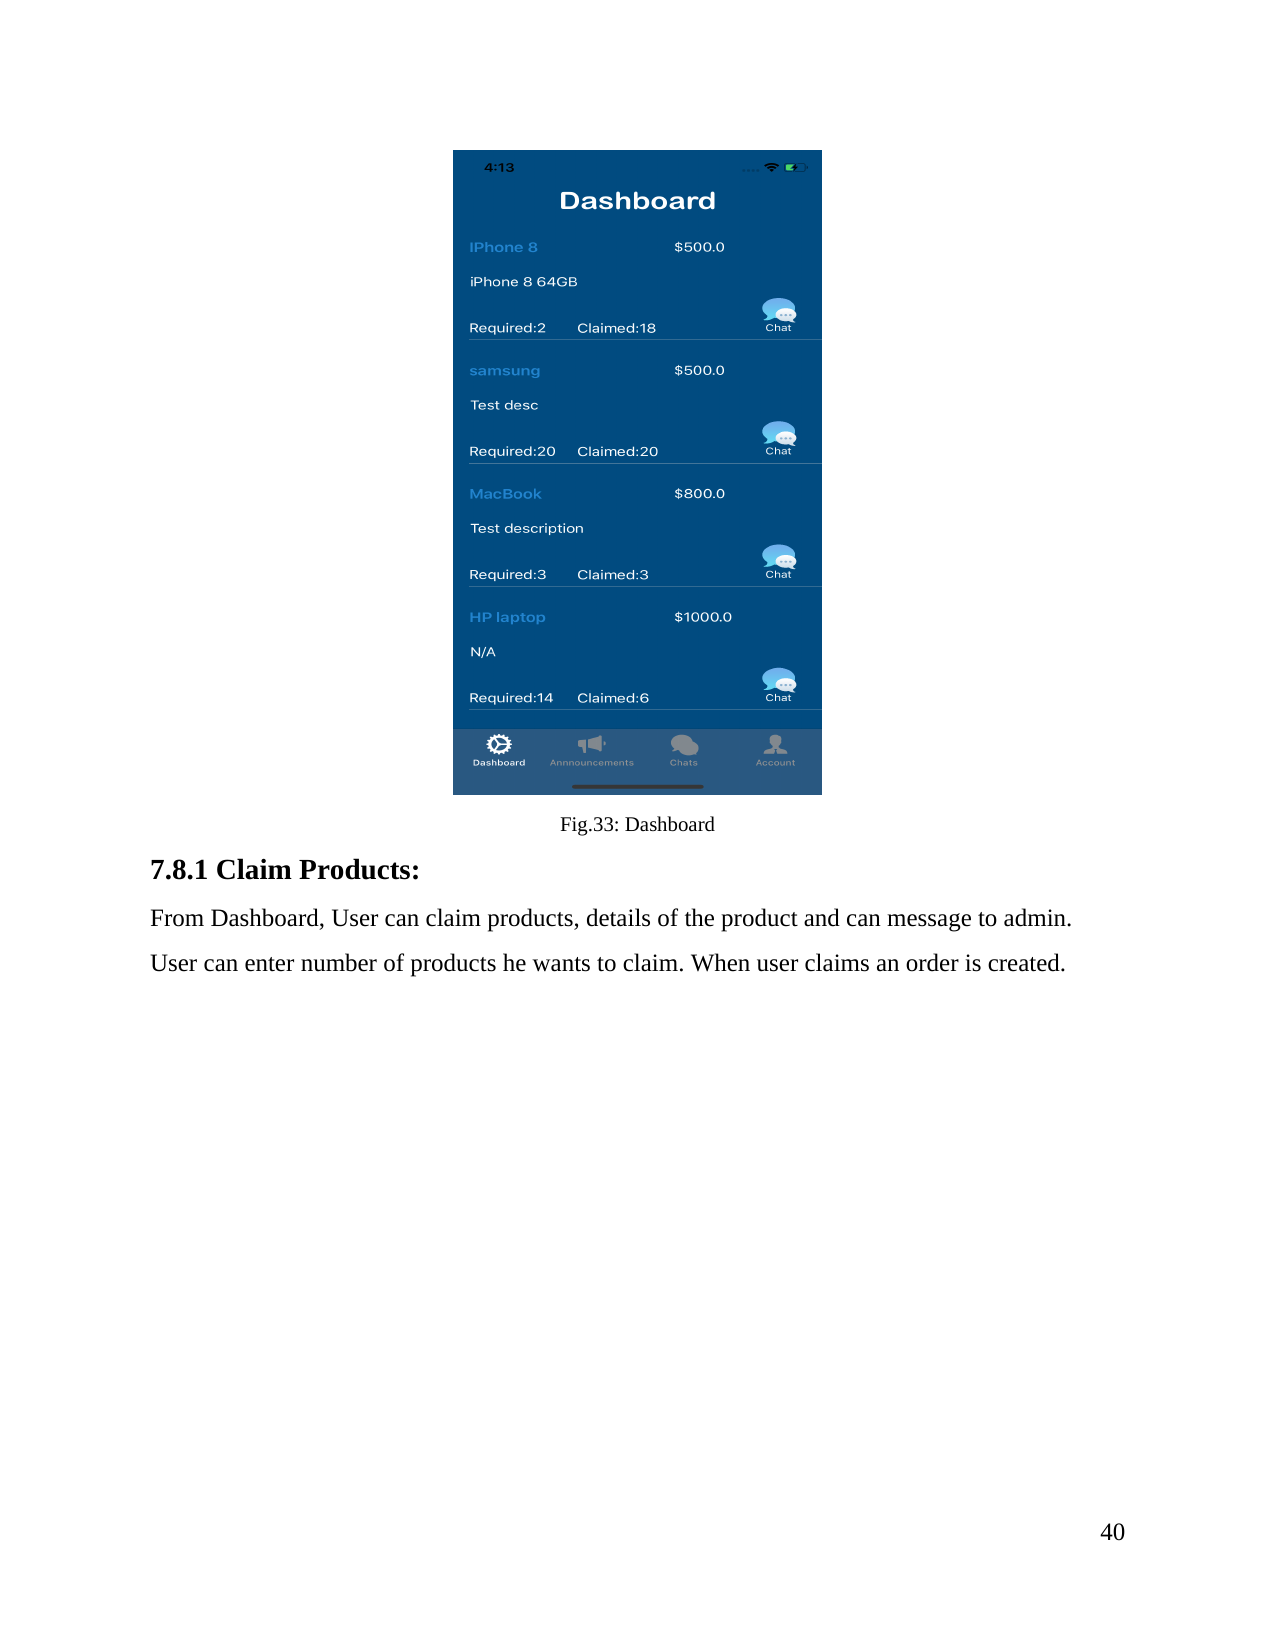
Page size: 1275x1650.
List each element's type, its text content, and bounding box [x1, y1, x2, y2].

text User can enter number of products he wants to claim. When user claims an order is created. [150, 948, 1125, 977]
text Fig.33: Dashboard [150, 812, 1125, 836]
text From Dashboard, User can claim products, details of the product and can message to admin. [150, 903, 1125, 931]
picture [453, 150, 822, 795]
text 7.8.1 Claim Products: [150, 852, 1125, 886]
